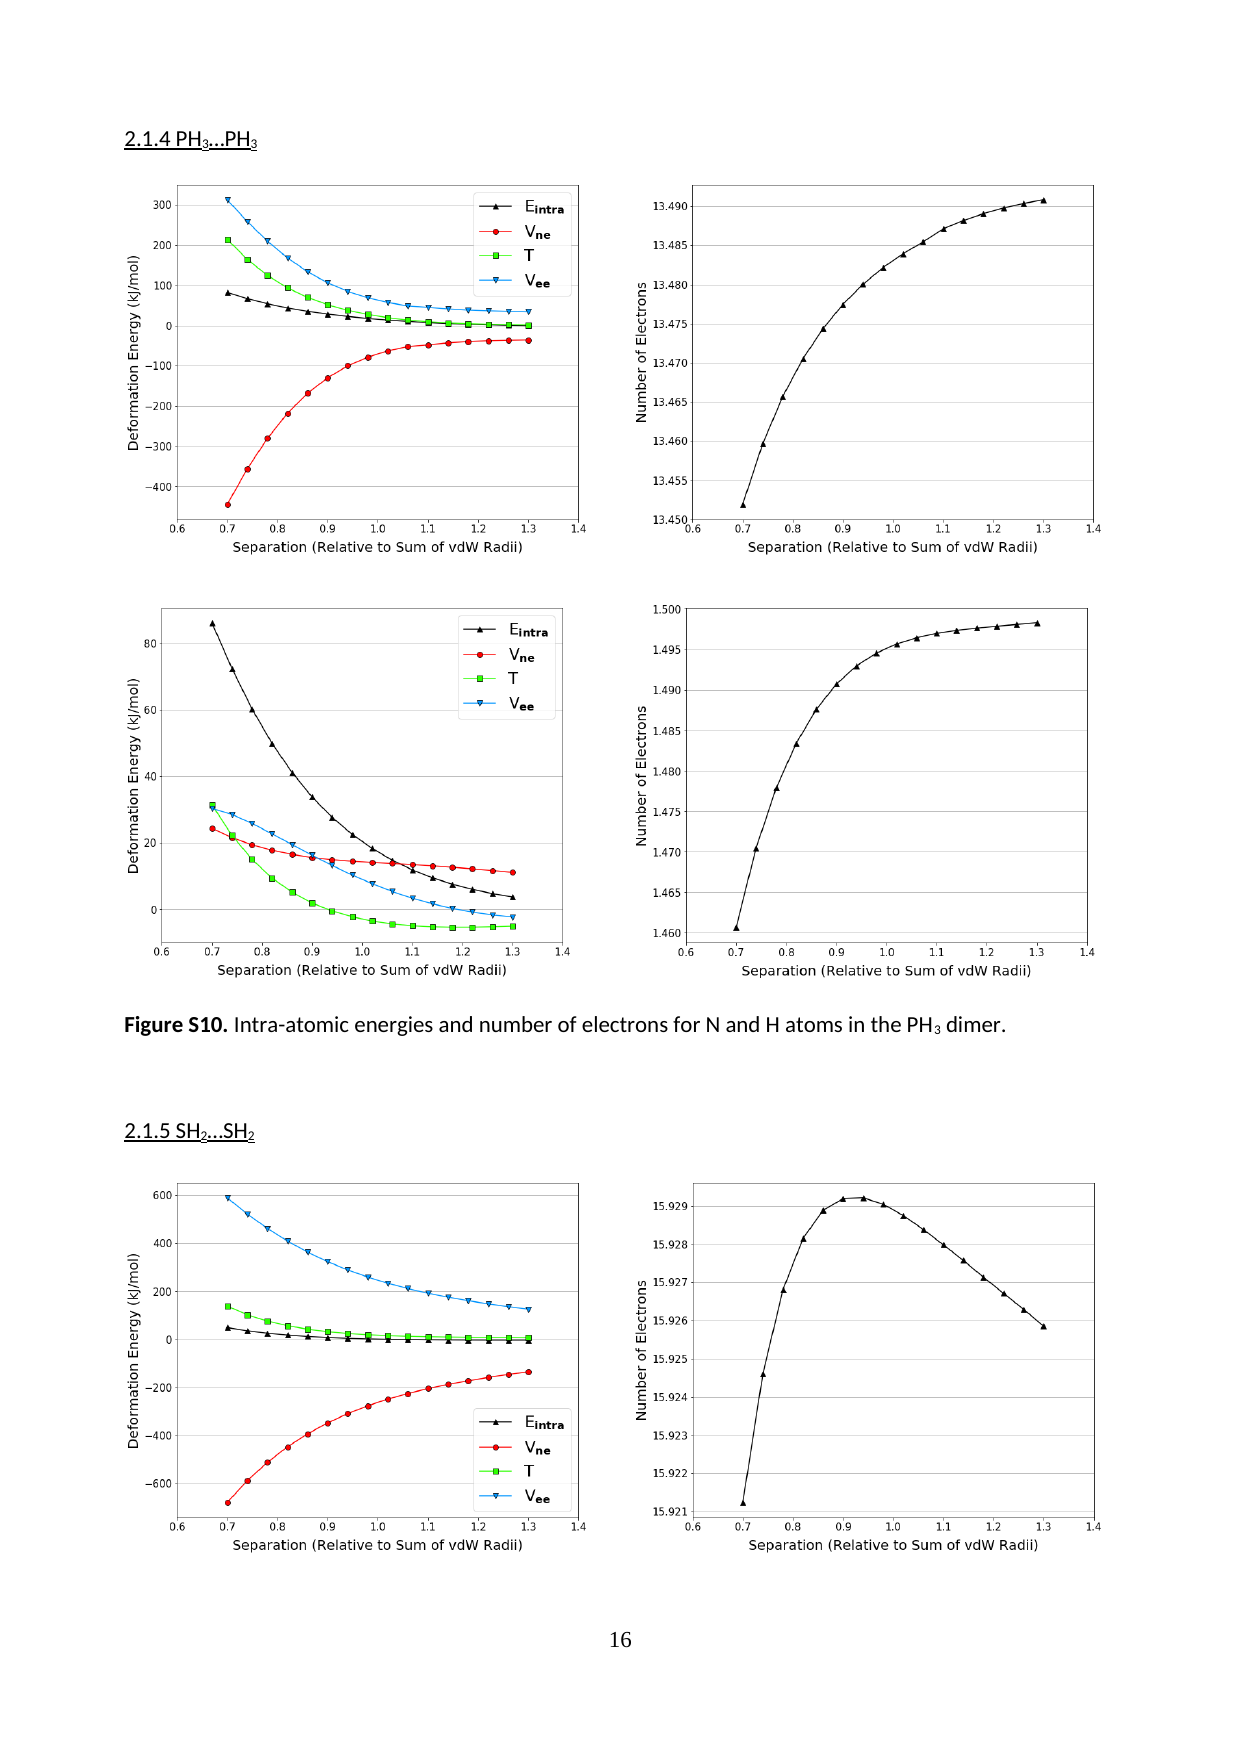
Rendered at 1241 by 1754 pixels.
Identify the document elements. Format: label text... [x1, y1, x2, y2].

picture [123, 601, 575, 982]
picture [123, 177, 591, 559]
table_cell [620, 586, 1127, 1010]
text 2.1.4 PH3…PH3 [124, 124, 1116, 152]
table_header [113, 1169, 620, 1584]
table_cell [113, 586, 620, 1010]
picture [631, 1175, 1105, 1557]
text 2.1.5 SH2…SH2 [124, 1116, 1116, 1144]
text Figure S10. Intra-atomic energies and number of electrons for N and H atoms in the PH3 dimer. [124, 1010, 1116, 1038]
table_header [620, 177, 1127, 586]
picture [631, 601, 1099, 982]
table_header [113, 177, 620, 586]
picture [123, 1175, 591, 1557]
picture [631, 177, 1105, 559]
table_header [620, 1169, 1127, 1584]
